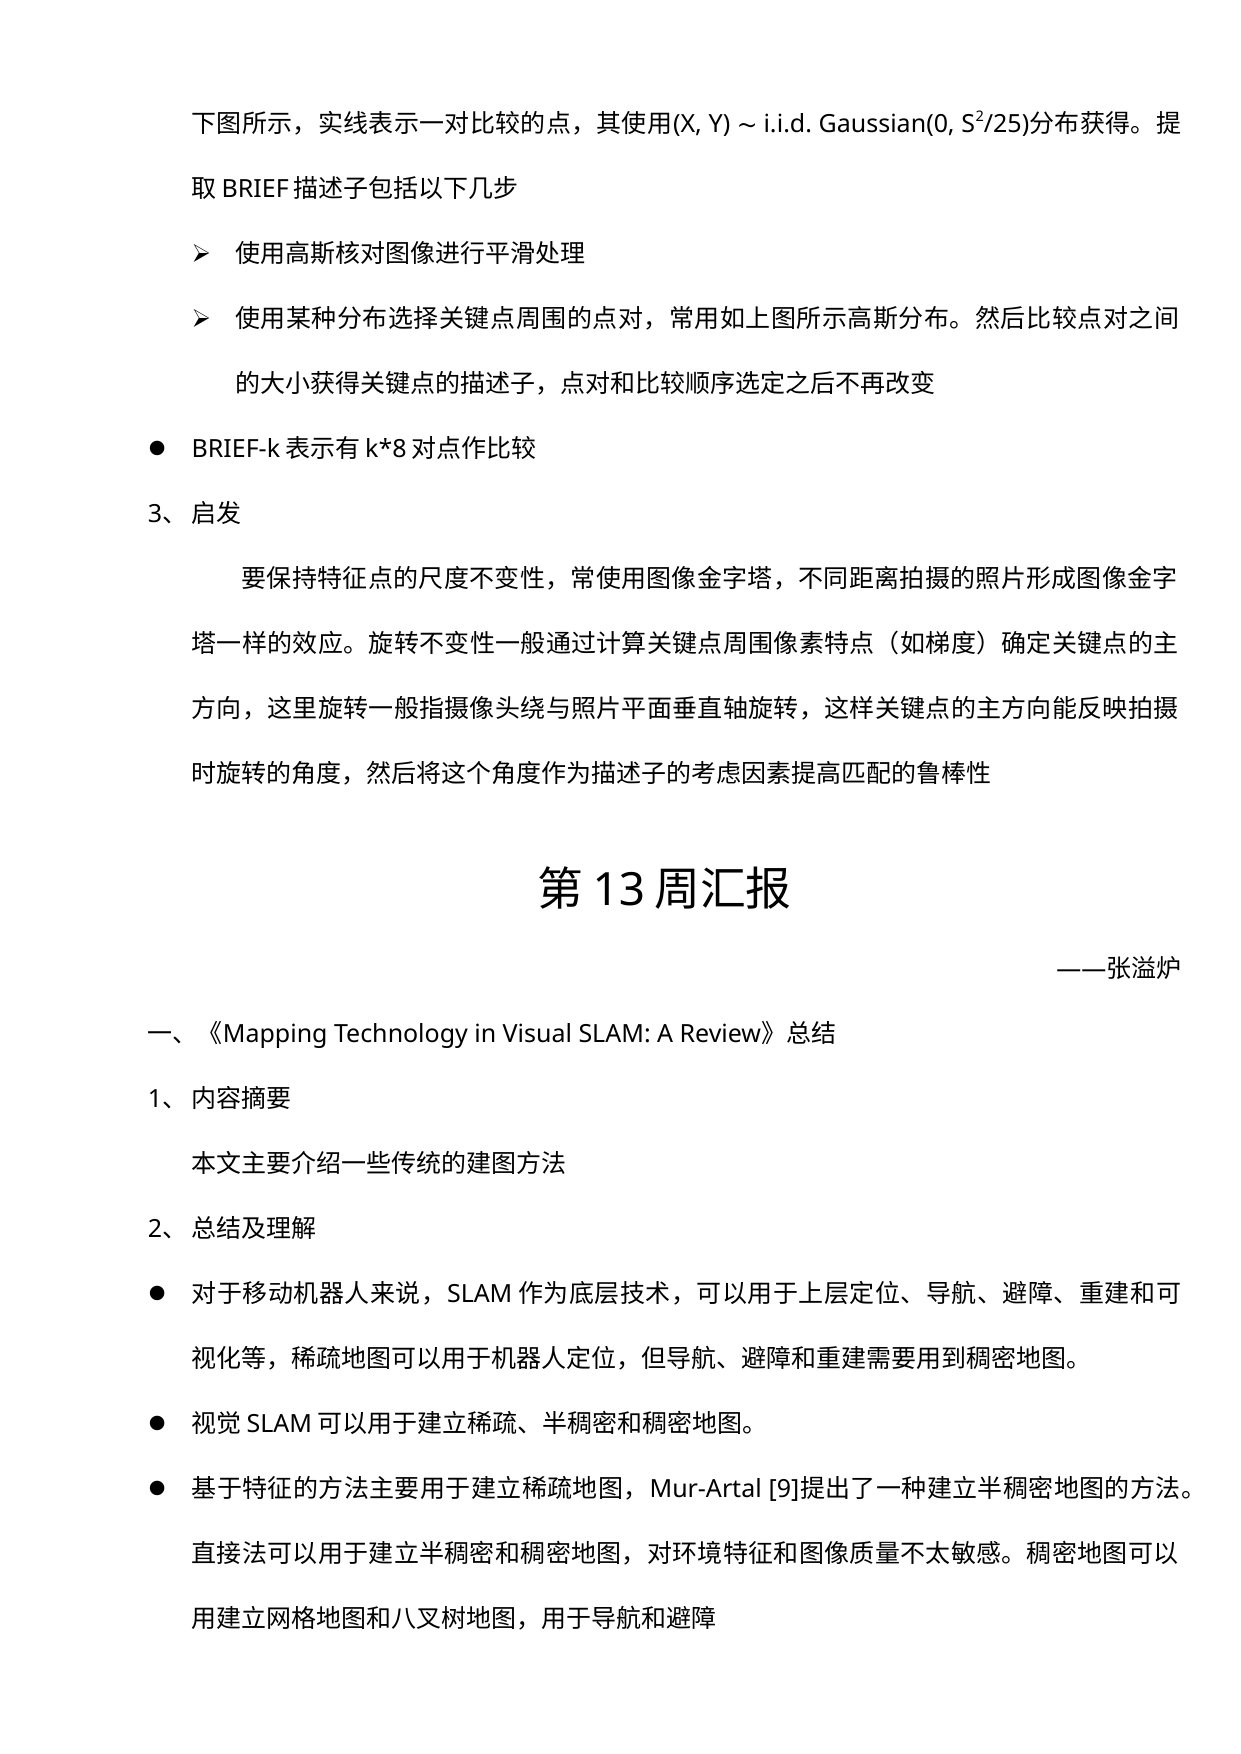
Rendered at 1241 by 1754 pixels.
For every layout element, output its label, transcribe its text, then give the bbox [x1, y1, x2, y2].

text 第13周汇报 [148, 837, 1181, 934]
list 使用某种分布选择关键点周围的点对，常用如上图所示高斯分布。然后比较点对之间的大小获得关键点的描述子，点对和比较顺序选定之后不再改变 [191, 284, 1181, 414]
list 总结及理解 [148, 1194, 1181, 1259]
list BRIEF使用对关键点周围一块S*S区域的（x，y）像素点对做比较来获得它的描述子，如下图所示，实线表示一对比较的点，其使用(X, Y) ∼ i.i.d. Gaussian(0, S2/25)分布获得。提取BRIEF描述子包括以下几步 [148, 89, 1181, 219]
list 本文主要介绍一些传统的建图方法 [191, 1129, 1181, 1194]
text ——张溢炉 [148, 934, 1181, 999]
list BRIEF-k表示有k*8对点作比较 [148, 414, 1181, 479]
list 视觉SLAM可以用于建立稀疏、半稠密和稠密地图。 [148, 1389, 1181, 1454]
list 使用高斯核对图像进行平滑处理 [191, 219, 1181, 284]
list 《Mapping Technology in Visual SLAM: A Review》总结 [148, 999, 1181, 1064]
list 对于移动机器人来说，SLAM作为底层技术，可以用于上层定位、导航、避障、重建和可视化等，稀疏地图可以用于机器人定位，但导航、避障和重建需要用到稠密地图。 [148, 1259, 1181, 1389]
list 启发 [148, 479, 1181, 544]
list 要保持特征点的尺度不变性，常使用图像金字塔，不同距离拍摄的照片形成图像金字塔一样的效应。旋转不变性一般通过计算关键点周围像素特点（如梯度）确定关键点的主方向，这里旋转一般指摄像头绕与照片平面垂直轴旋转，这样关键点的主方向能反映拍摄时旋转的角度，然后将这个角度作为描述子的考虑因素提高匹配的鲁棒性 [191, 544, 1181, 804]
list 基于特征的方法主要用于建立稀疏地图，Mur-Artal [9]提出了一种建立半稠密地图的方法。直接法可以用于建立半稠密和稠密地图，对环境特征和图像质量不太敏感。稠密地图可以用建立网格地图和八叉树地图，用于导航和避障 [148, 1454, 1181, 1649]
list 内容摘要 [148, 1064, 1181, 1129]
